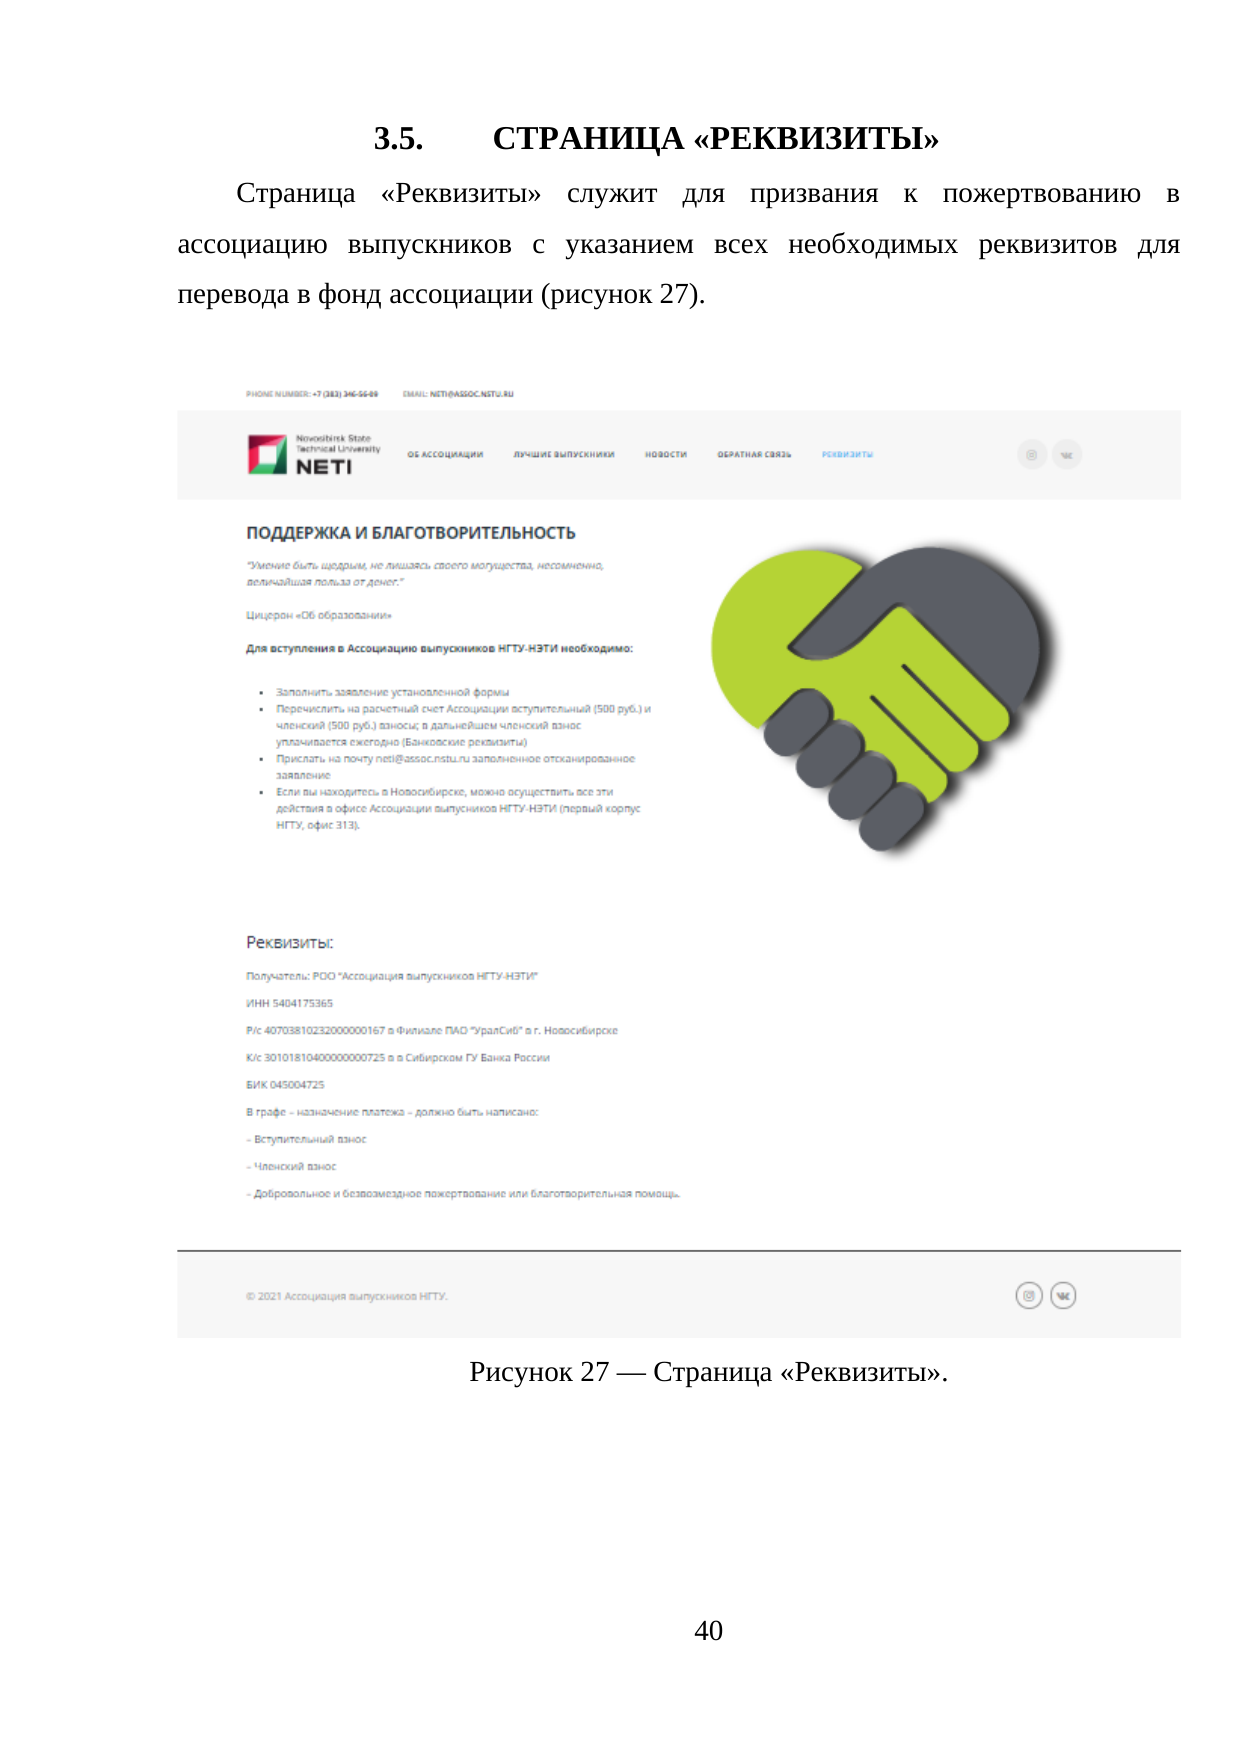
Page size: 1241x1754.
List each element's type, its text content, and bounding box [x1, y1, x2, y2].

subtitle Страница «Реквизиты» [132, 118, 1181, 156]
picture [177, 376, 1182, 1338]
text Рисунок 27 — Страница «Реквизиты». [177, 1354, 1181, 1387]
text Страница «Реквизиты» служит для призвания к пожертвованию в ассоциацию выпускников с указанием всех необходимых реквизитов для перевода в фонд ассоциации (рисунок 27). [177, 176, 1181, 310]
